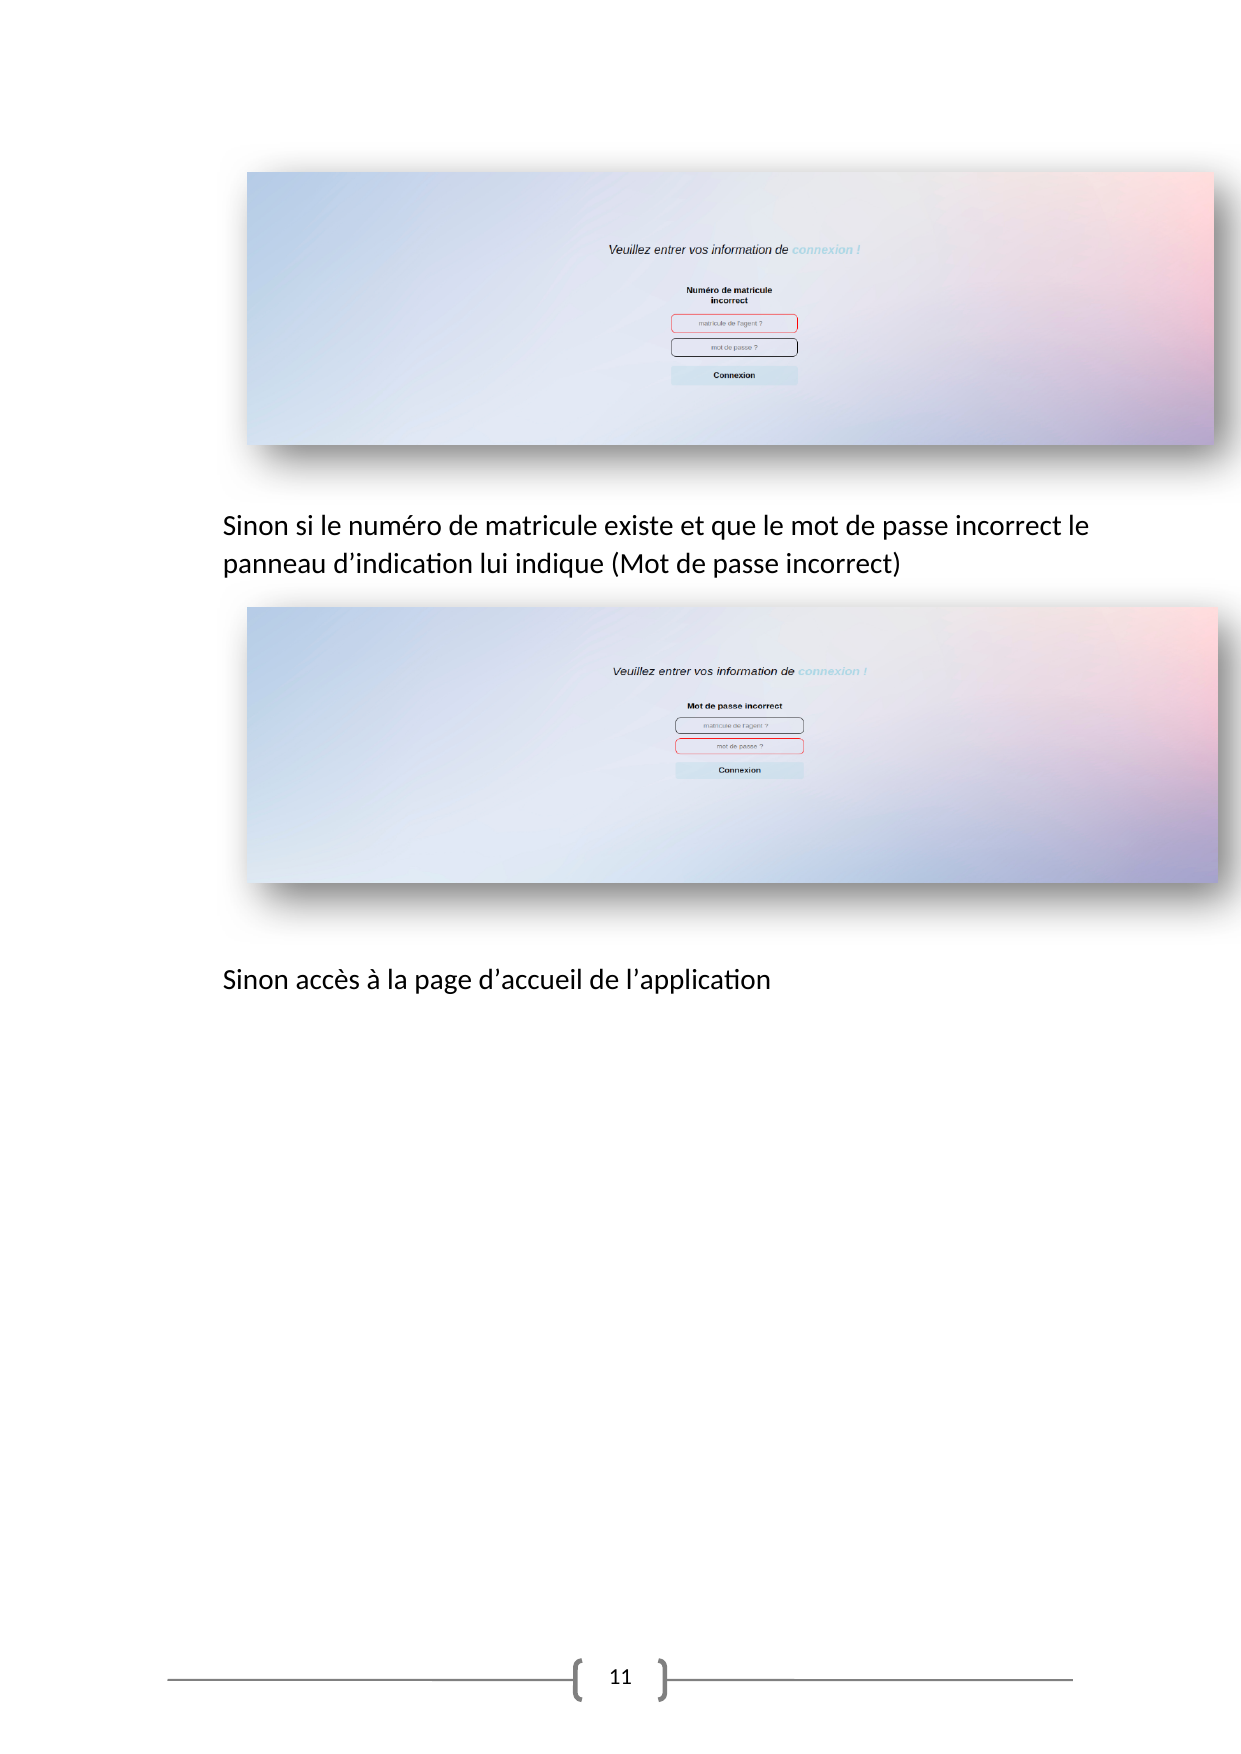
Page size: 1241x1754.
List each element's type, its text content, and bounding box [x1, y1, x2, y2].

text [223, 148, 1093, 942]
picture [247, 607, 1218, 883]
text Sinon accès à la page d’accueil de l’application [223, 961, 1093, 997]
picture [247, 172, 1214, 445]
